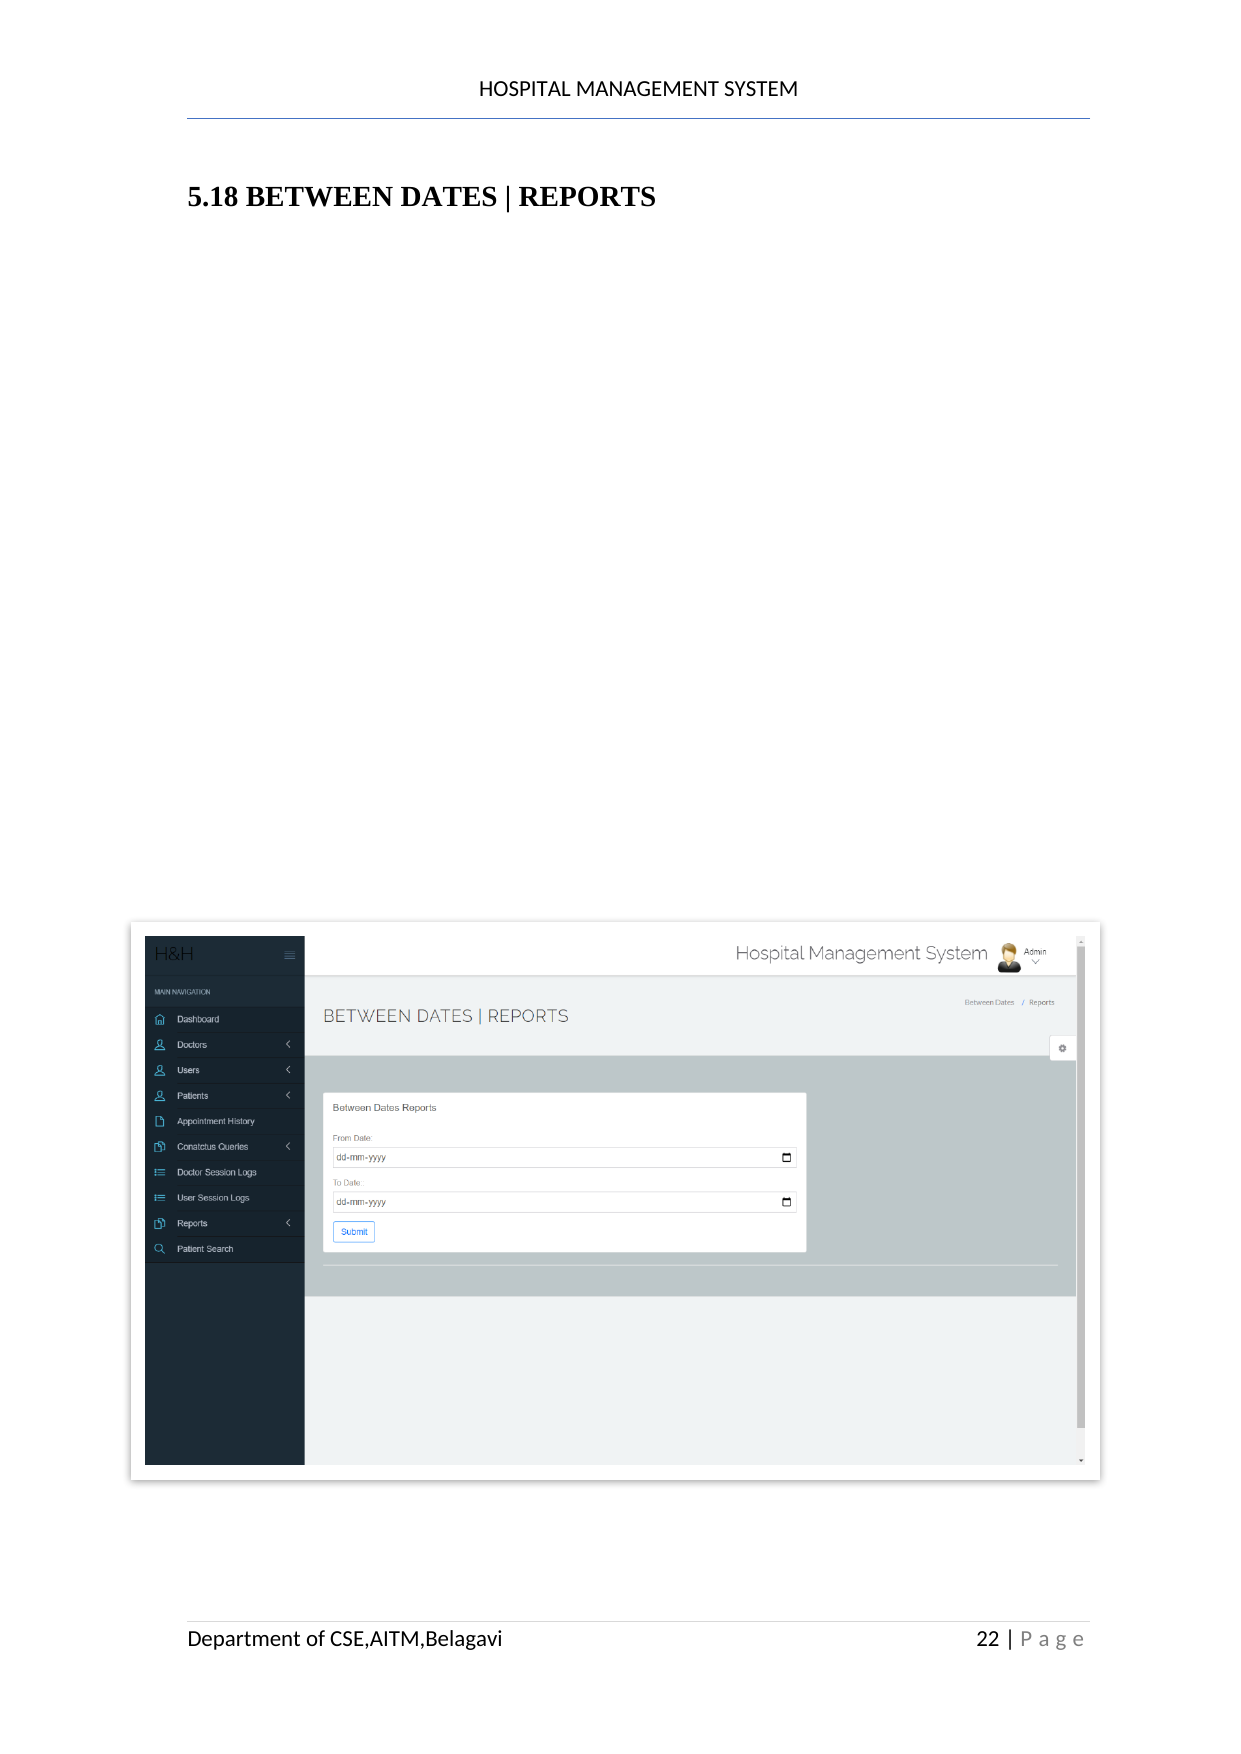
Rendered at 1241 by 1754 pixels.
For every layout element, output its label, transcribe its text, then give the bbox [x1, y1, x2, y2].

text 5.18 BETWEEN DATES | REPORTS [187, 179, 1090, 212]
picture [145, 936, 1085, 1465]
